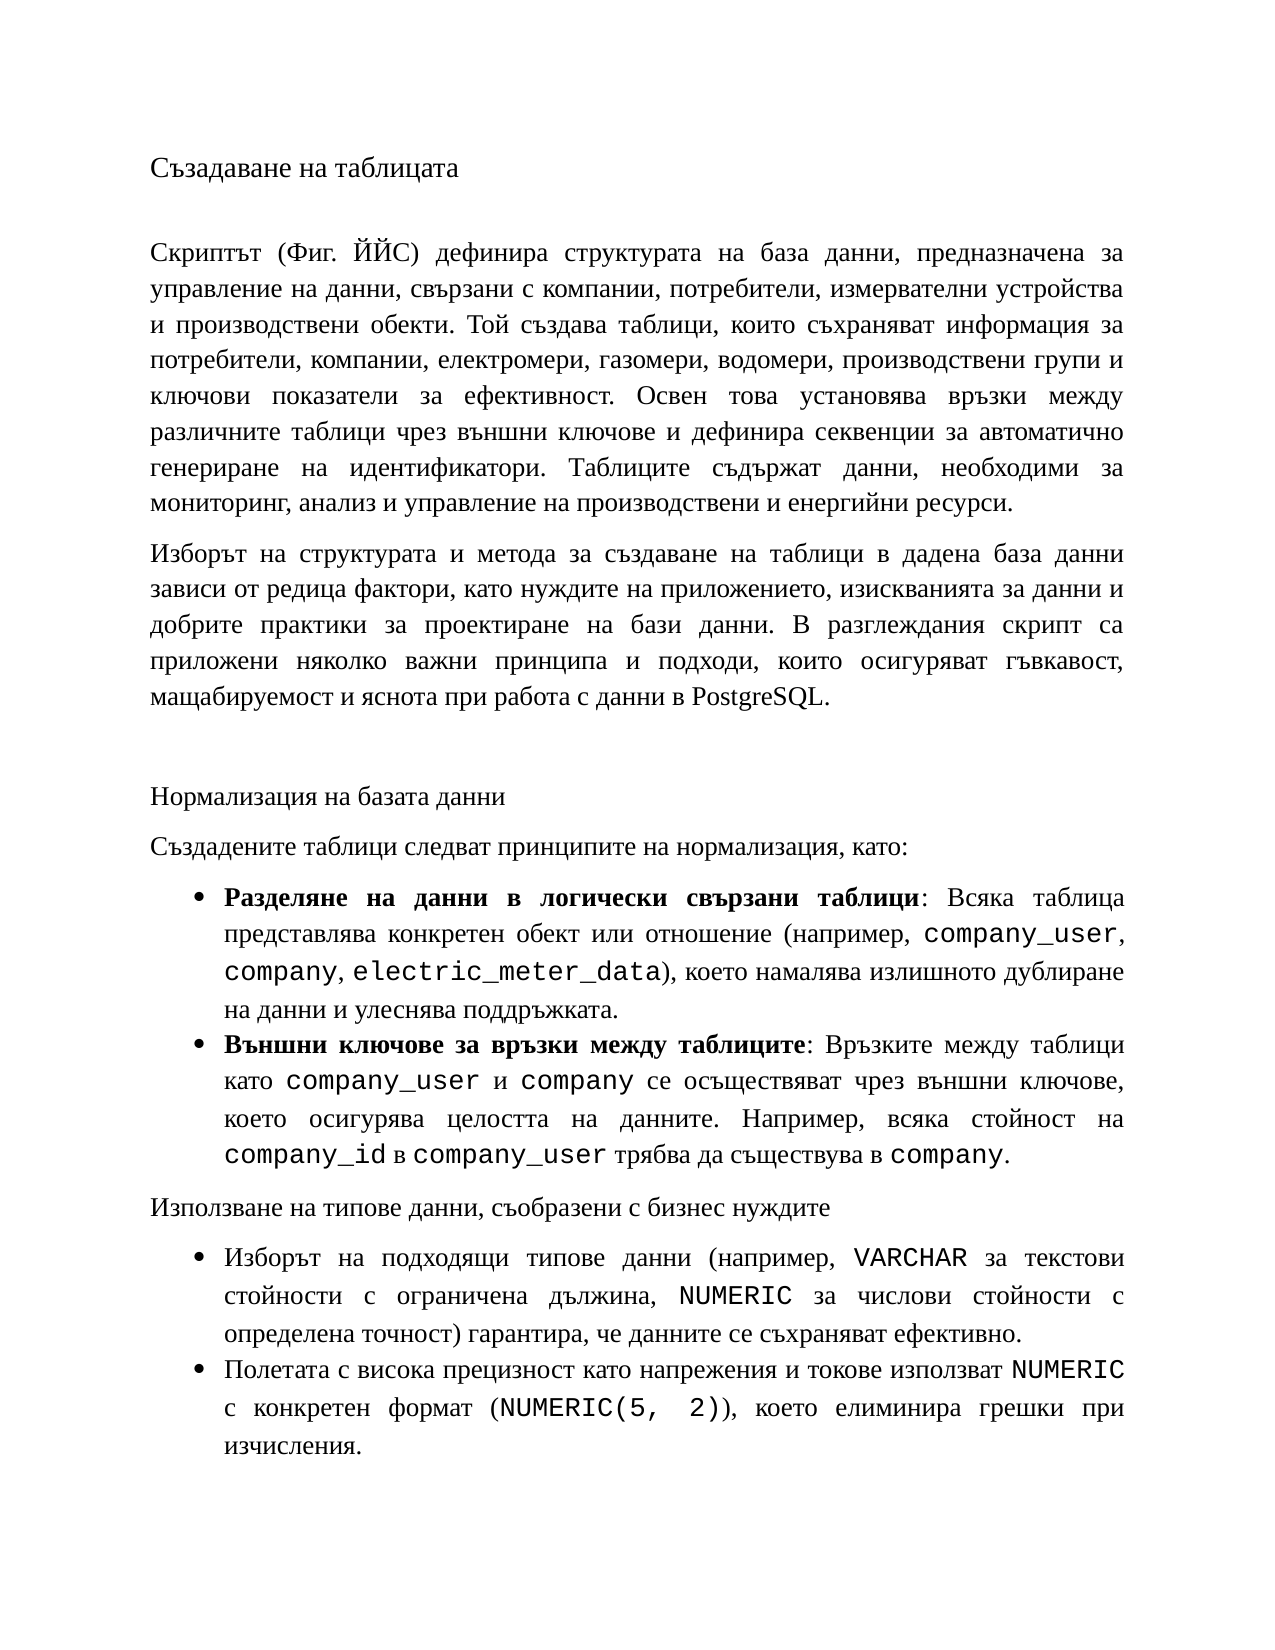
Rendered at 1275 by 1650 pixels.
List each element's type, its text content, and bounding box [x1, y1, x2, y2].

text Използване на типове данни, съобразени с бизнес нуждите [150, 1191, 1125, 1222]
list Разделяне на данни в логически свързани таблици: Всяка таблица представлява конкретен обект или отношение (например, company_user, company, electric_meter_data), което намалява излишното дублиране на данни и улеснява поддръжката. [194, 881, 1125, 1024]
text Нормализация на базата данни [150, 780, 1125, 811]
list Полетата с висока прецизност като напрежения и токове използват NUMERIC с конкретен формат (NUMERIC(5, 2)), което елиминира грешки при изчисления. [194, 1353, 1125, 1460]
subtitle Съзадаване на таблицата [150, 150, 1125, 183]
text Изборът на структурата и метода за създаване на таблици в дадена база данни зависи от редица фактори, като нуждите на приложението, изискванията за данни и добрите практики за проектиране на бази данни. В разглеждания скрипт са приложени няколко важни принципа и подходи, които осигуряват гъвкавост, мащабируемост и яснота при работа с данни в PostgreSQL. [150, 537, 1125, 711]
list Изборът на подходящи типове данни (например, VARCHAR за текстови стойности с ограничена дължина, NUMERIC за числови стойности с определена точност) гарантира, че данните се съхраняват ефективно. [194, 1241, 1125, 1348]
text Създадените таблици следват принципите на нормализация, като: [150, 831, 1125, 862]
text Скриптът (Фиг. ЙЙС) дефинира структурата на база данни, предназначена за управление на данни, свързани с компании, потребители, измервателни устройства и производствени обекти. Той създава таблици, които съхраняват информация за потребители, компании, електромери, газомери, водомери, производствени групи и ключови показатели за ефективност. Освен това установява връзки между различните таблици чрез външни ключове и дефинира секвенции за автоматично генериране на идентификатори. Таблиците съдържат данни, необходими за мониторинг, анализ и управление на производствени и енергийни ресурси. [150, 236, 1125, 518]
list Външни ключове за връзки между таблиците: Връзките между таблици като company_user и company се осъществяват чрез външни ключове, което осигурява целостта на данните. Например, всяка стойност на company_id в company_user трябва да съществува в company. [194, 1028, 1125, 1171]
